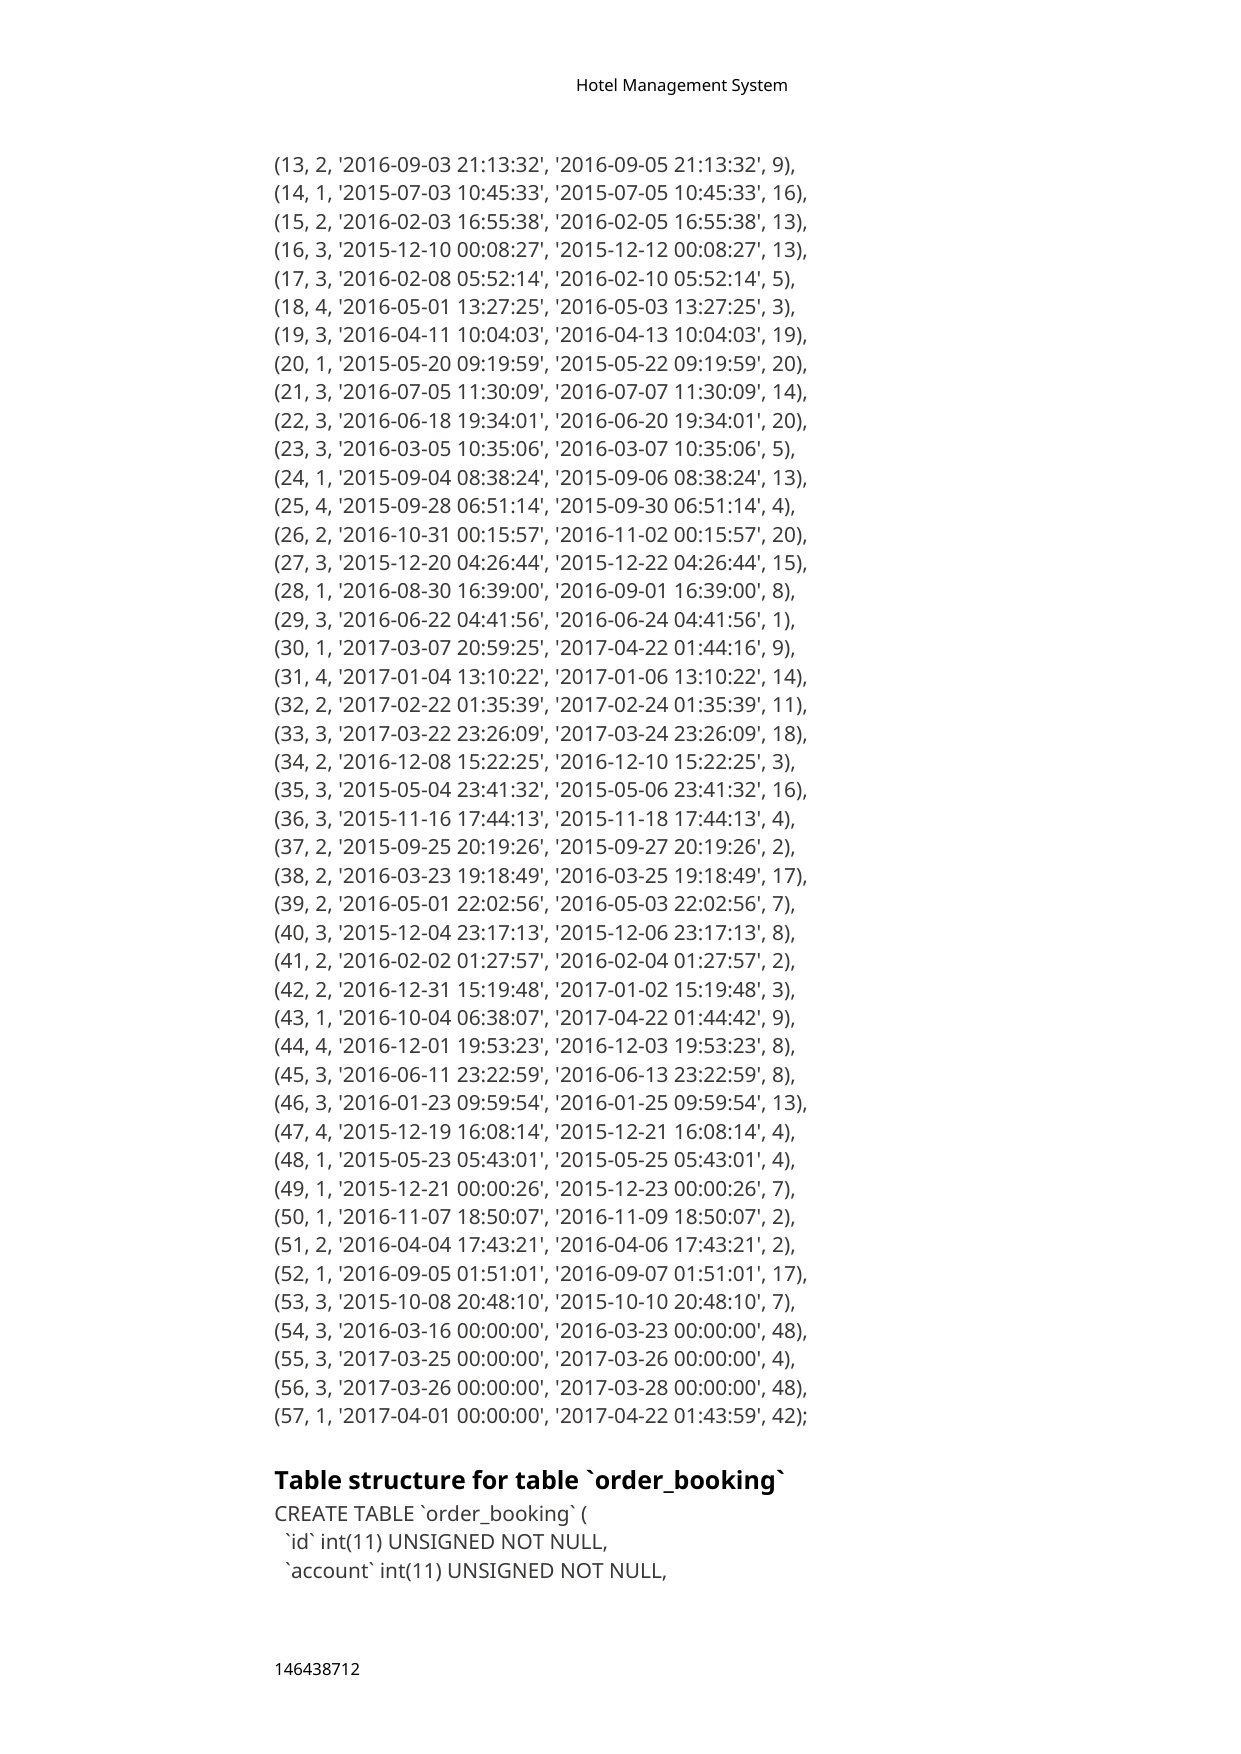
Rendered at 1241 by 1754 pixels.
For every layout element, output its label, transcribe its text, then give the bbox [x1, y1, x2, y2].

text (38, 2, '2016-03-23 19:18:49', '2016-03-25 19:18:49', 17), [274, 861, 1090, 889]
text (19, 3, '2016-04-11 10:04:03', '2016-04-13 10:04:03', 19), [274, 321, 1090, 349]
text (13, 2, '2016-09-03 21:13:32', '2016-09-05 21:13:32', 9), [274, 150, 1090, 178]
text (42, 2, '2016-12-31 15:19:48', '2017-01-02 15:19:48', 3), [274, 975, 1090, 1003]
text (55, 3, '2017-03-25 00:00:00', '2017-03-26 00:00:00', 4), [274, 1344, 1090, 1373]
text (25, 4, '2015-09-28 06:51:14', '2015-09-30 06:51:14', 4), [274, 491, 1090, 520]
text (56, 3, '2017-03-26 00:00:00', '2017-03-28 00:00:00', 48), [274, 1373, 1090, 1401]
text (44, 4, '2016-12-01 19:53:23', '2016-12-03 19:53:23', 8), [274, 1032, 1090, 1060]
text (33, 3, '2017-03-22 23:26:09', '2017-03-24 23:26:09', 18), [274, 719, 1090, 747]
text (30, 1, '2017-03-07 20:59:25', '2017-04-22 01:44:16', 9), [274, 633, 1090, 662]
text (57, 1, '2017-04-01 00:00:00', '2017-04-22 01:43:59', 42); [274, 1401, 1090, 1430]
text (48, 1, '2015-05-23 05:43:01', '2015-05-25 05:43:01', 4), [274, 1145, 1090, 1174]
text (40, 3, '2015-12-04 23:17:13', '2015-12-06 23:17:13', 8), [274, 918, 1090, 946]
text (45, 3, '2016-06-11 23:22:59', '2016-06-13 23:22:59', 8), [274, 1060, 1090, 1088]
text (41, 2, '2016-02-02 01:27:57', '2016-02-04 01:27:57', 2), [274, 946, 1090, 975]
text (22, 3, '2016-06-18 19:34:01', '2016-06-20 19:34:01', 20), [274, 406, 1090, 434]
text (50, 1, '2016-11-07 18:50:07', '2016-11-09 18:50:07', 2), [274, 1202, 1090, 1231]
text (31, 4, '2017-01-04 13:10:22', '2017-01-06 13:10:22', 14), [274, 662, 1090, 690]
text CREATE TABLE `order_booking` ( [274, 1499, 1090, 1527]
text (54, 3, '2016-03-16 00:00:00', '2016-03-23 00:00:00', 48), [274, 1316, 1090, 1344]
text (43, 1, '2016-10-04 06:38:07', '2017-04-22 01:44:42', 9), [274, 1003, 1090, 1032]
text (32, 2, '2017-02-22 01:35:39', '2017-02-24 01:35:39', 11), [274, 690, 1090, 719]
text (49, 1, '2015-12-21 00:00:26', '2015-12-23 00:00:26', 7), [274, 1174, 1090, 1202]
text (18, 4, '2016-05-01 13:27:25', '2016-05-03 13:27:25', 3), [274, 292, 1090, 321]
text (21, 3, '2016-07-05 11:30:09', '2016-07-07 11:30:09', 14), [274, 377, 1090, 406]
text (15, 2, '2016-02-03 16:55:38', '2016-02-05 16:55:38', 13), [274, 207, 1090, 235]
text (53, 3, '2015-10-08 20:48:10', '2015-10-10 20:48:10', 7), [274, 1287, 1090, 1316]
text (39, 2, '2016-05-01 22:02:56', '2016-05-03 22:02:56', 7), [274, 889, 1090, 918]
text (51, 2, '2016-04-04 17:43:21', '2016-04-06 17:43:21', 2), [274, 1231, 1090, 1259]
text (20, 1, '2015-05-20 09:19:59', '2015-05-22 09:19:59', 20), [274, 349, 1090, 377]
text (14, 1, '2015-07-03 10:45:33', '2015-07-05 10:45:33', 16), [274, 178, 1090, 207]
text (52, 1, '2016-09-05 01:51:01', '2016-09-07 01:51:01', 17), [274, 1259, 1090, 1287]
text (17, 3, '2016-02-08 05:52:14', '2016-02-10 05:52:14', 5), [274, 264, 1090, 292]
text (23, 3, '2016-03-05 10:35:06', '2016-03-07 10:35:06', 5), [274, 434, 1090, 463]
text `account` int(11) UNSIGNED NOT NULL, [274, 1556, 1090, 1584]
text (47, 4, '2015-12-19 16:08:14', '2015-12-21 16:08:14', 4), [274, 1117, 1090, 1145]
text (46, 3, '2016-01-23 09:59:54', '2016-01-25 09:59:54', 13), [274, 1088, 1090, 1117]
text (26, 2, '2016-10-31 00:15:57', '2016-11-02 00:15:57', 20), [274, 520, 1090, 548]
subtitle Table structure for table `order_booking` [274, 1462, 1090, 1496]
text (27, 3, '2015-12-20 04:26:44', '2015-12-22 04:26:44', 15), [274, 548, 1090, 577]
text `id` int(11) UNSIGNED NOT NULL, [274, 1527, 1090, 1556]
text (16, 3, '2015-12-10 00:08:27', '2015-12-12 00:08:27', 13), [274, 235, 1090, 264]
text (34, 2, '2016-12-08 15:22:25', '2016-12-10 15:22:25', 3), [274, 747, 1090, 776]
text (29, 3, '2016-06-22 04:41:56', '2016-06-24 04:41:56', 1), [274, 605, 1090, 633]
text (35, 3, '2015-05-04 23:41:32', '2015-05-06 23:41:32', 16), [274, 776, 1090, 804]
text (28, 1, '2016-08-30 16:39:00', '2016-09-01 16:39:00', 8), [274, 577, 1090, 605]
text (37, 2, '2015-09-25 20:19:26', '2015-09-27 20:19:26', 2), [274, 832, 1090, 861]
text (36, 3, '2015-11-16 17:44:13', '2015-11-18 17:44:13', 4), [274, 804, 1090, 832]
text (24, 1, '2015-09-04 08:38:24', '2015-09-06 08:38:24', 13), [274, 463, 1090, 491]
